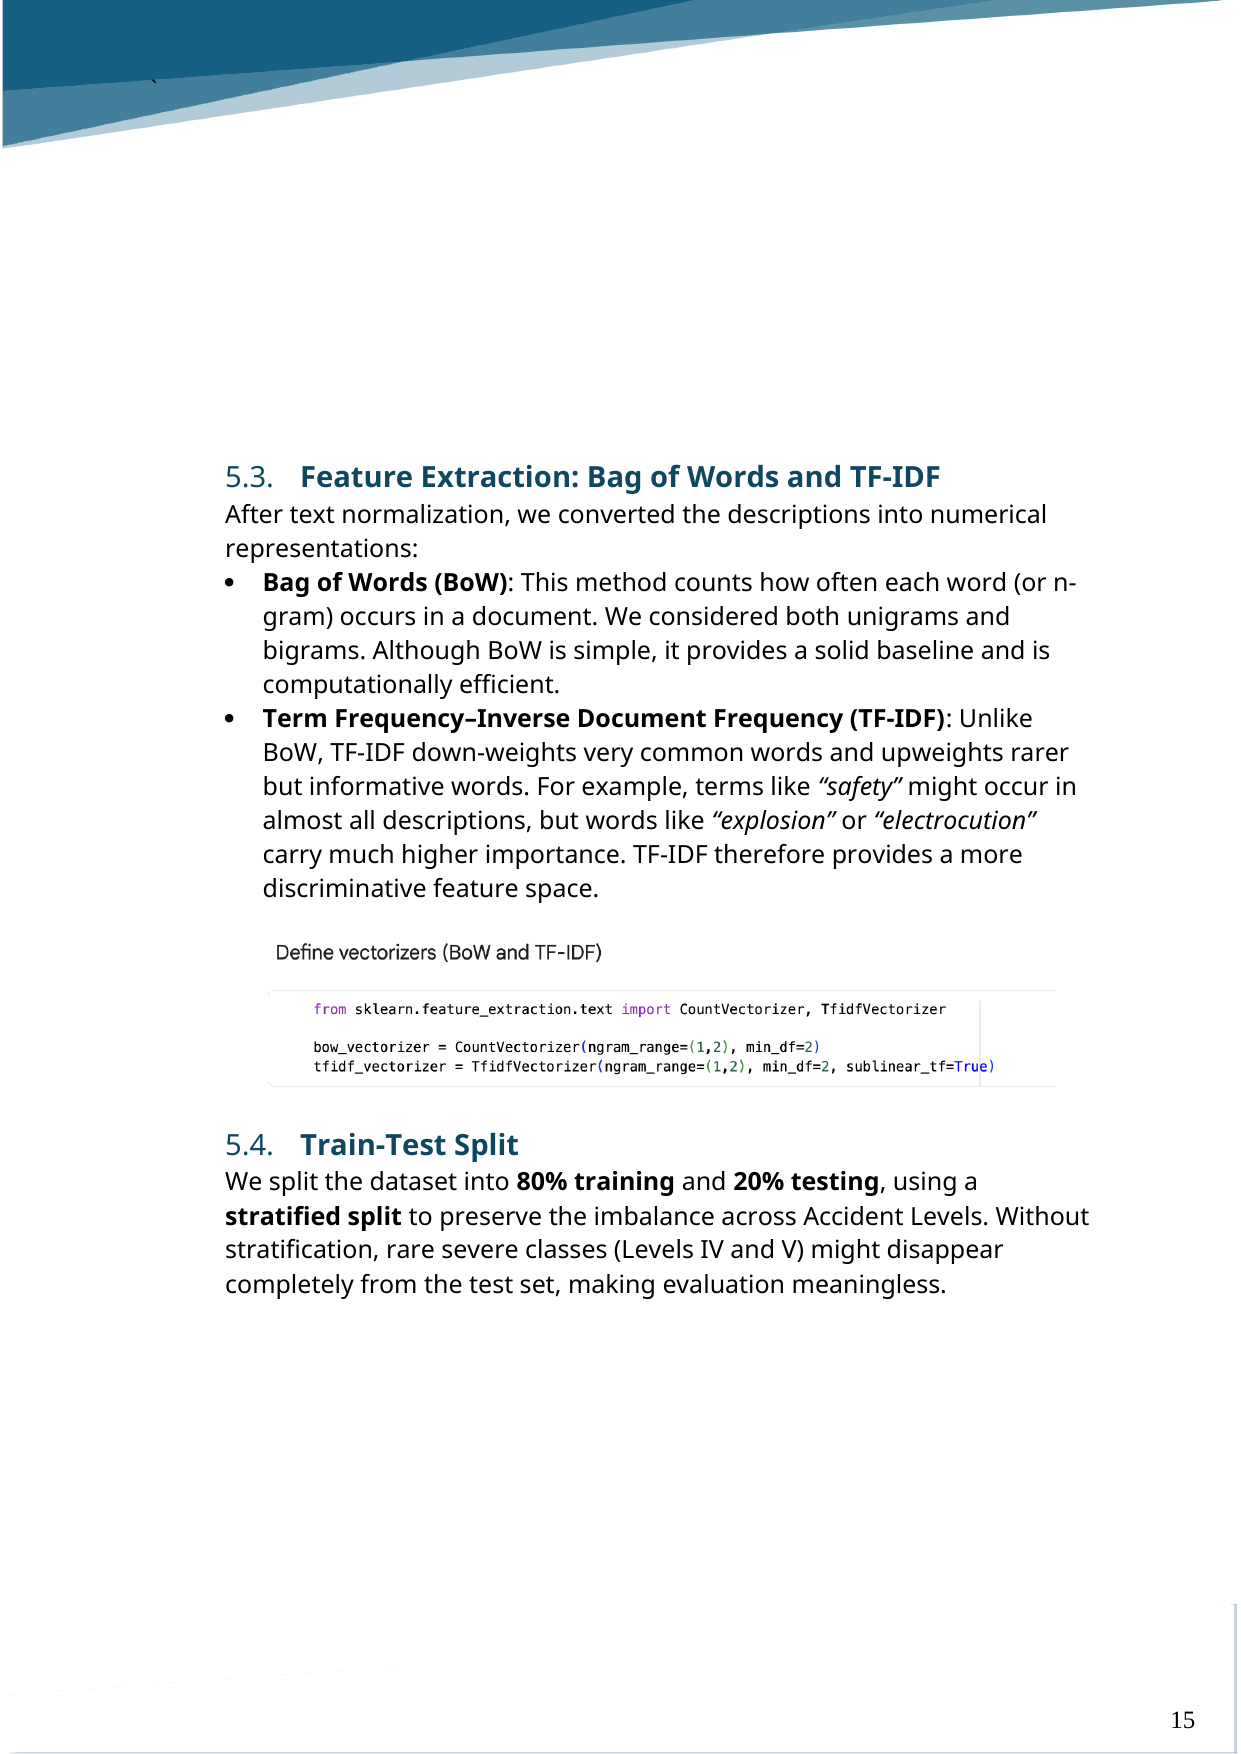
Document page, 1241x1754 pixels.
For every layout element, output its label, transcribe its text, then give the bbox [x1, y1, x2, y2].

list Bag of Words (BoW): This method counts how often each word (or n-gram) occurs in a document. We considered both unigrams and bigrams. Although BoW is simple, it provides a solid baseline and is computationally efficient. [225, 564, 1090, 701]
text After text normalization, we converted the descriptions into numerical representations: [225, 496, 1090, 564]
picture [268, 939, 1057, 1091]
picture [2, 1604, 1237, 1753]
text We split the dataset into 80% training and 20% testing, using a stratified split to preserve the imbalance across Accident Levels. Without stratification, rare severe classes (Levels IV and V) might disappear completely from the test set, making evaluation meaningless. [225, 1164, 1090, 1300]
subtitle Train-Test Split [225, 1124, 1090, 1164]
list Term Frequency–Inverse Document Frequency (TF-IDF): Unlike BoW, TF-IDF down-weights very common words and upweights rarer but informative words. For example, terms like “safety” might occur in almost all descriptions, but words like “explosion” or “electrocution” carry much higher importance. TF-IDF therefore provides a more discriminative feature space. [225, 701, 1090, 905]
picture [2, 0, 1238, 149]
subtitle Feature Extraction: Bag of Words and TF-IDF [225, 457, 1090, 496]
